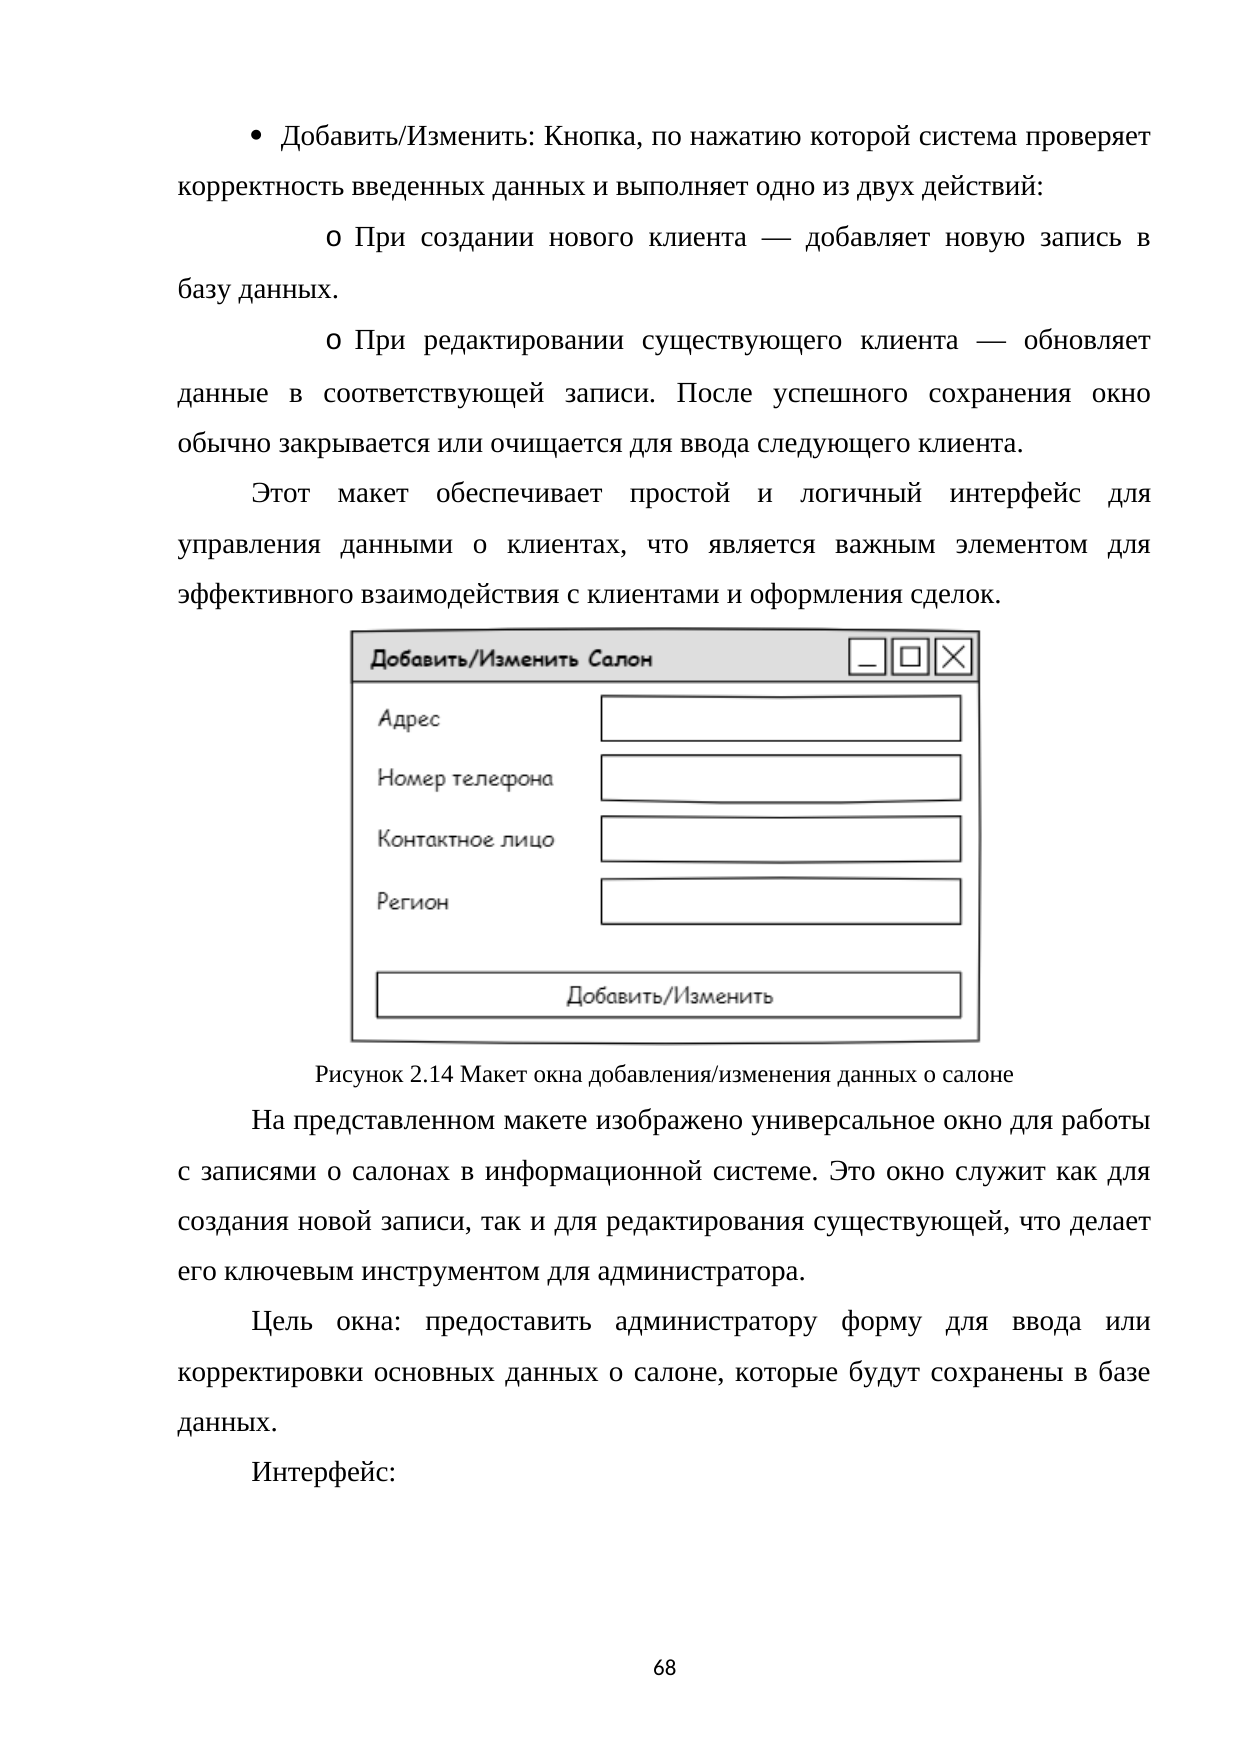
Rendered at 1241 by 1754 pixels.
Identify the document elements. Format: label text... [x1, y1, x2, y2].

text Цель окна: предоставить администратору форму для ввода или корректировки основных данных о салоне, которые будут сохранены в базе данных. [177, 1303, 1152, 1438]
list Добавить/Изменить: Кнопка, по нажатию которой система проверяет корректность введенных данных и выполняет одно из двух действий: [177, 118, 1152, 202]
text На представленном макете изображено универсальное окно для работы с записями о салонах в информационной системе. Это окно служит как для создания новой записи, так и для редактирования существующей, что делает его ключевым инструментом для администратора. [177, 1102, 1152, 1287]
text Интерфейс: [177, 1454, 1152, 1488]
text Рисунок 2.14 Макет окна добавления/изменения данных о салоне [177, 1059, 1152, 1088]
text Этот макет обеспечивает простой и логичный интерфейс для управления данными о клиентах, что является важным элементом для эффективного взаимодействия с клиентами и оформления сделок. [177, 475, 1152, 609]
list При создании нового клиента — добавляет новую запись в базу данных. [177, 219, 1152, 305]
picture [344, 626, 984, 1046]
list При редактировании существующего клиента — обновляет данные в соответствующей записи. После успешного сохранения окно обычно закрывается или очищается для ввода следующего клиента. [177, 322, 1152, 459]
